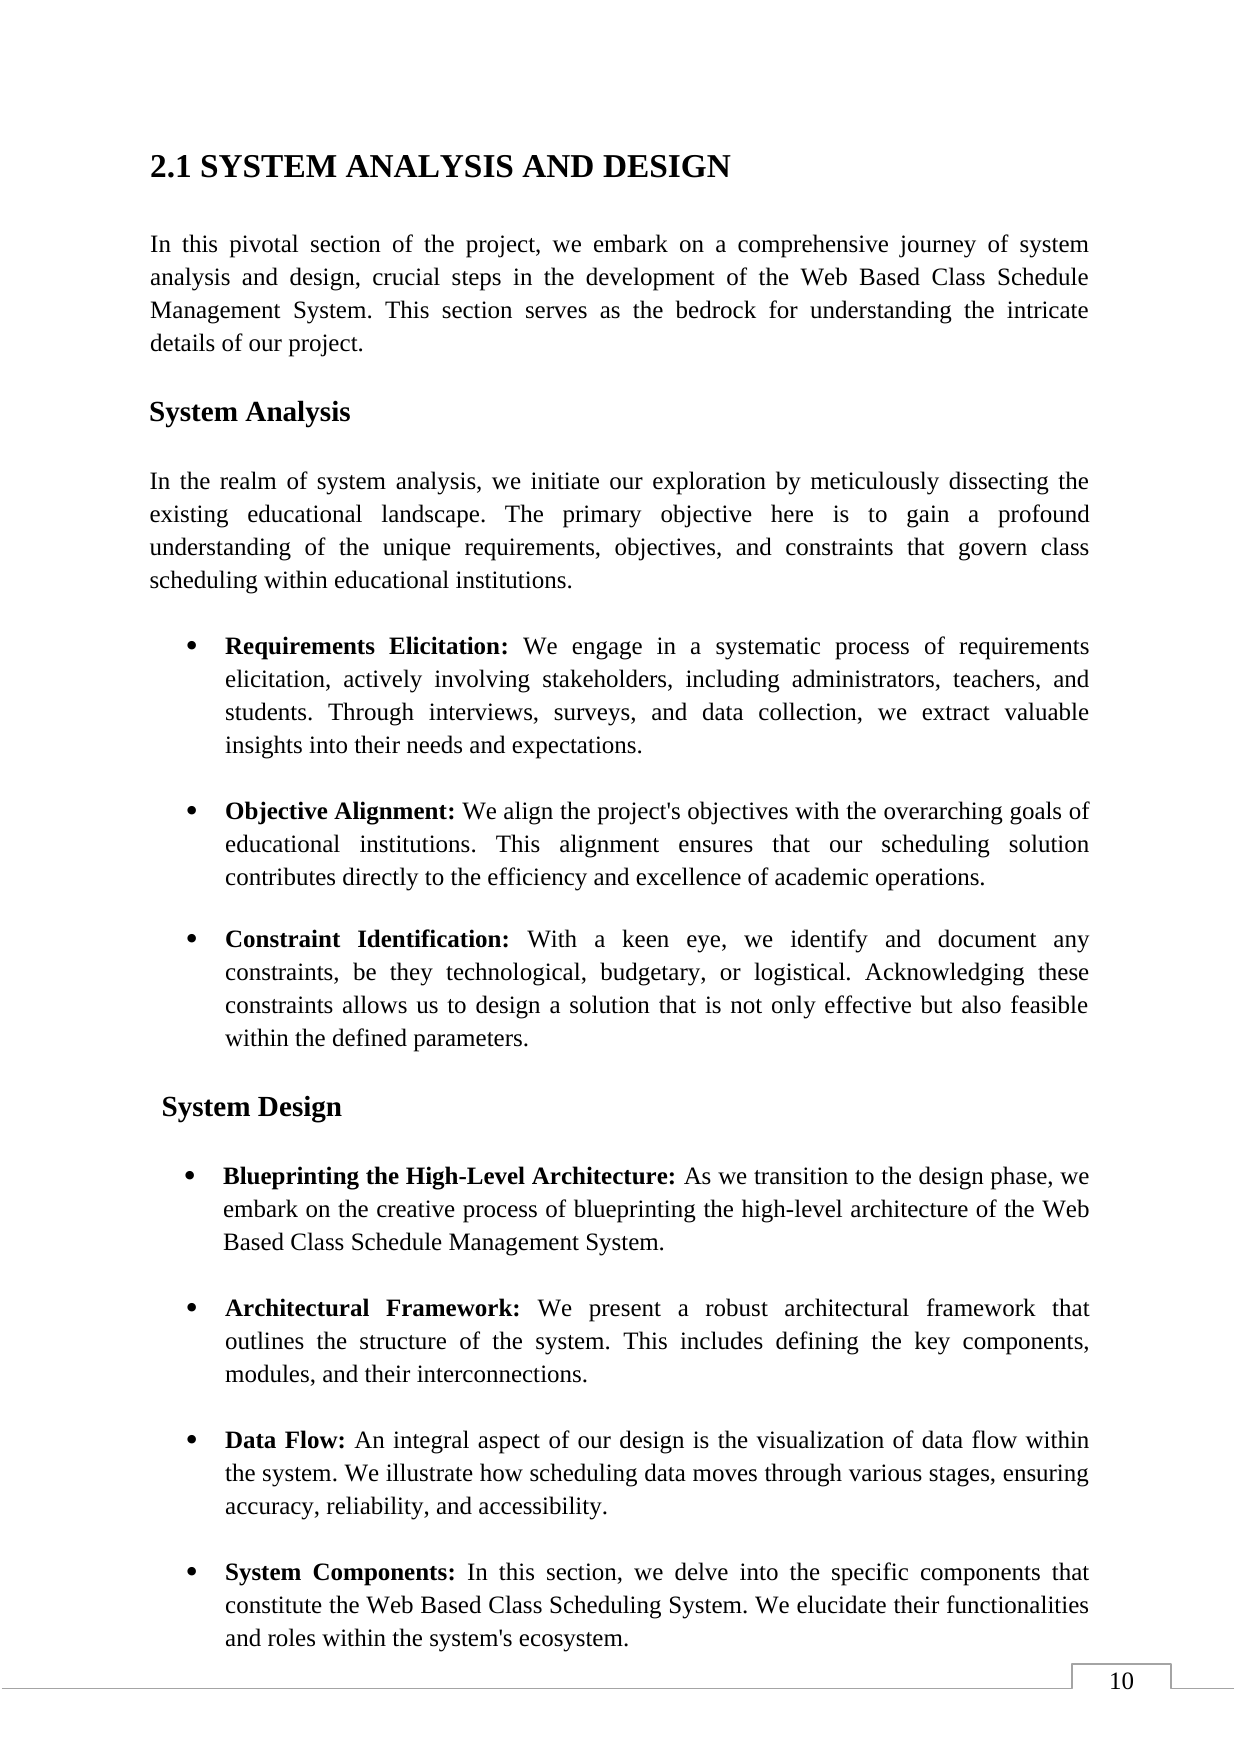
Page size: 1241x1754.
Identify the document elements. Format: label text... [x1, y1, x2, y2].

list Objective Alignment: We align the project's objectives with the overarching goals of educational institutions. This alignment ensures that our scheduling solution contributes directly to the efficiency and excellence of academic operations. [187, 796, 1090, 891]
list Blueprinting the High-Level Architecture: As we transition to the design phase, we embark on the creative process of blueprinting the high-level architecture of the Web Based Class Schedule Management System. [185, 1161, 1090, 1256]
list Data Flow: An integral aspect of our design is the visualization of data flow within the system. We illustrate how scheduling data moves through various stages, ensuring accuracy, reliability, and accessibility. [187, 1425, 1090, 1520]
text System Analysis [110, 394, 1090, 428]
subtitle SYSTEM ANALYSIS AND DESIGN [150, 146, 1157, 184]
text In the realm of system analysis, we initiate our exploration by meticulously dissecting the existing educational landscape. The primary objective here is to gain a profound understanding of the unique requirements, objectives, and constraints that govern class scheduling within educational institutions. [149, 466, 1091, 594]
list System Components: In this section, we delve into the specific components that constitute the Web Based Class Scheduling System. We elucidate their functionalities and roles within the system's ecosystem. [187, 1557, 1090, 1652]
list Requirements Elicitation: We engage in a systematic process of requirements elicitation, actively involving stakeholders, including administrators, teachers, and students. Through interviews, surveys, and data collection, we extract valuable insights into their needs and expectations. [187, 631, 1090, 759]
list Architectural Framework: We present a robust architectural framework that outlines the structure of the system. This includes defining the key components, modules, and their interconnections. [187, 1293, 1090, 1388]
text System Design [110, 1089, 1090, 1123]
text In this pivotal section of the project, we embark on a comprehensive journey of system analysis and design, crucial steps in the development of the Web Based Class Schedule Management System. This section serves as the bedrock for understanding the intricate details of our project. [150, 229, 1090, 357]
list Constraint Identification: With a keen eye, we identify and document any constraints, be they technological, budgetary, or logistical. Acknowledging these constraints allows us to design a solution that is not only effective but also feasible within the defined parameters. [187, 924, 1090, 1052]
